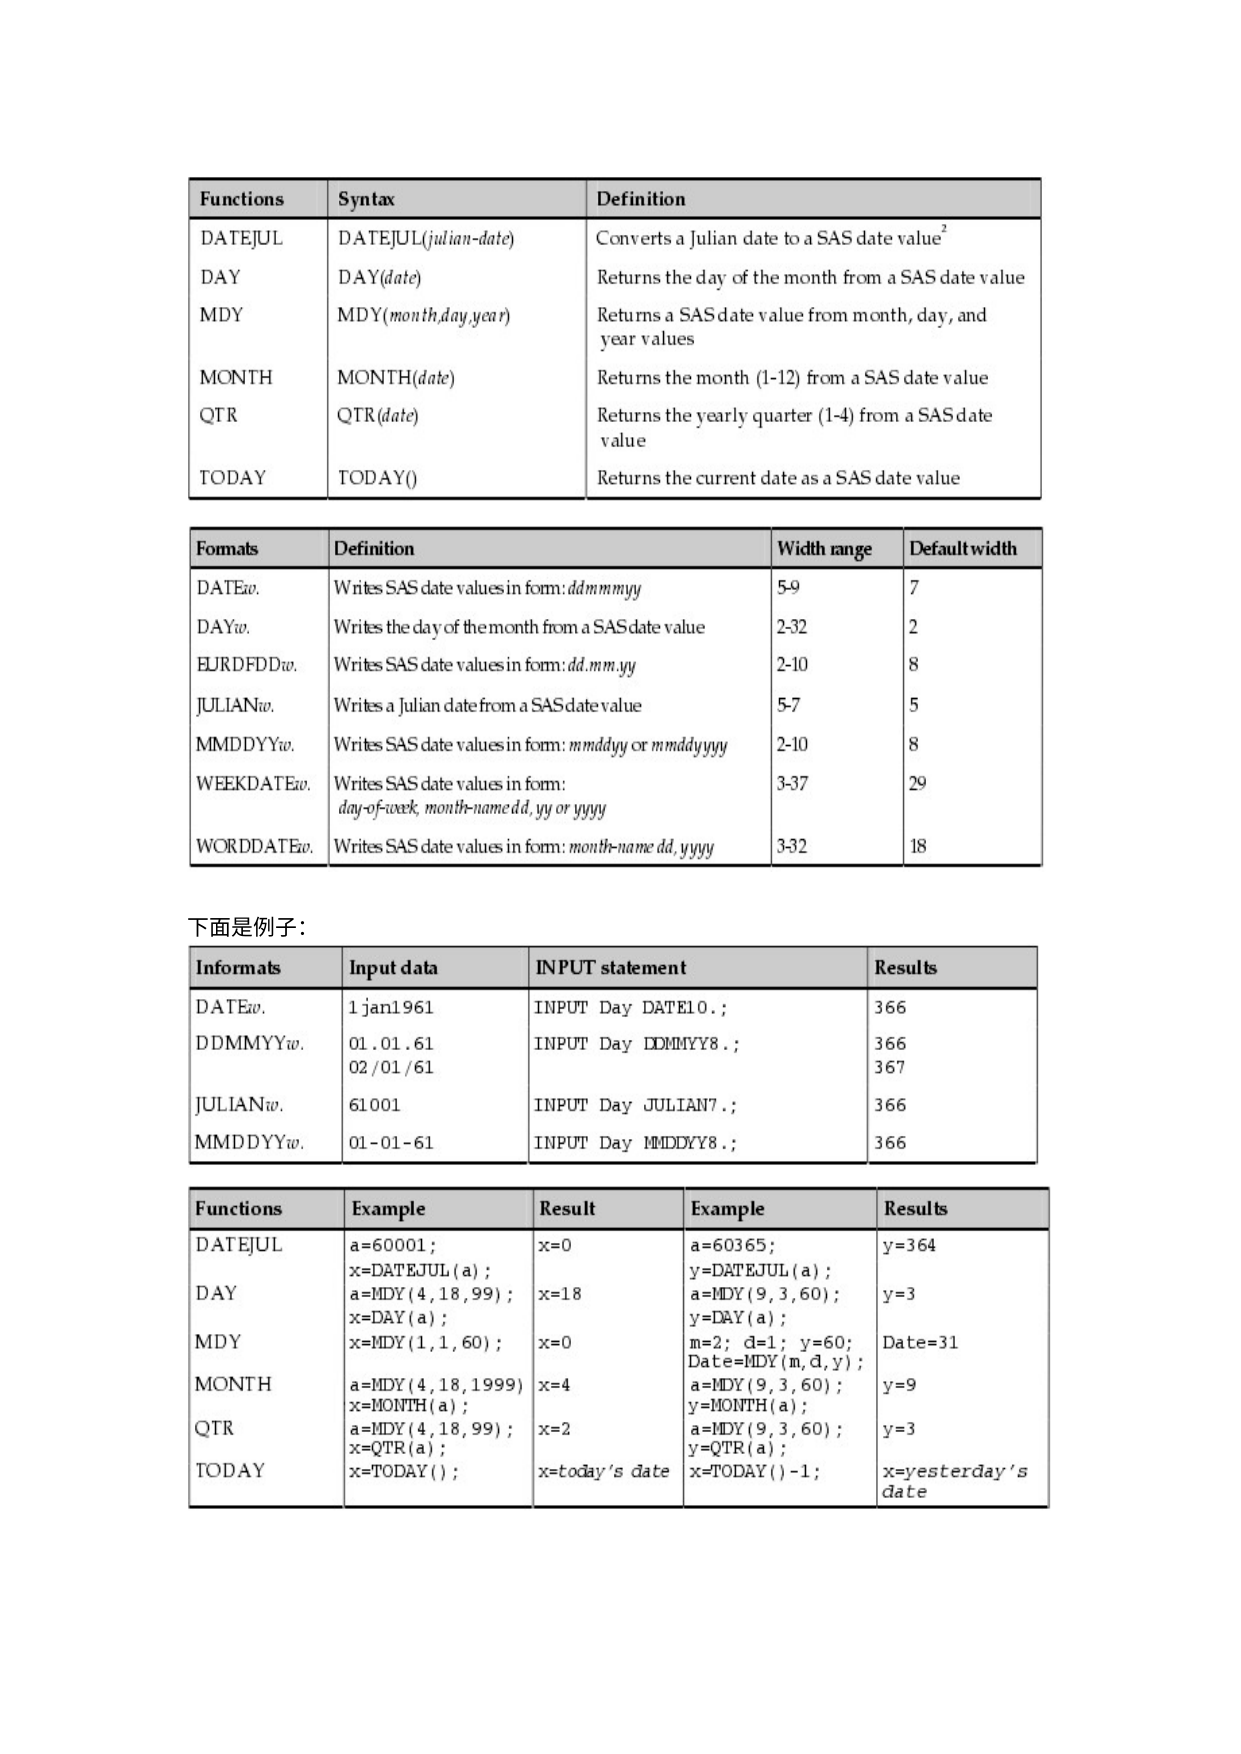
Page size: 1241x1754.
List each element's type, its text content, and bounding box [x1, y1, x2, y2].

picture [187, 176, 1046, 505]
picture [187, 1185, 1053, 1512]
text 下面是例子： [187, 909, 1053, 942]
picture [187, 943, 1041, 1168]
picture [187, 524, 1046, 872]
